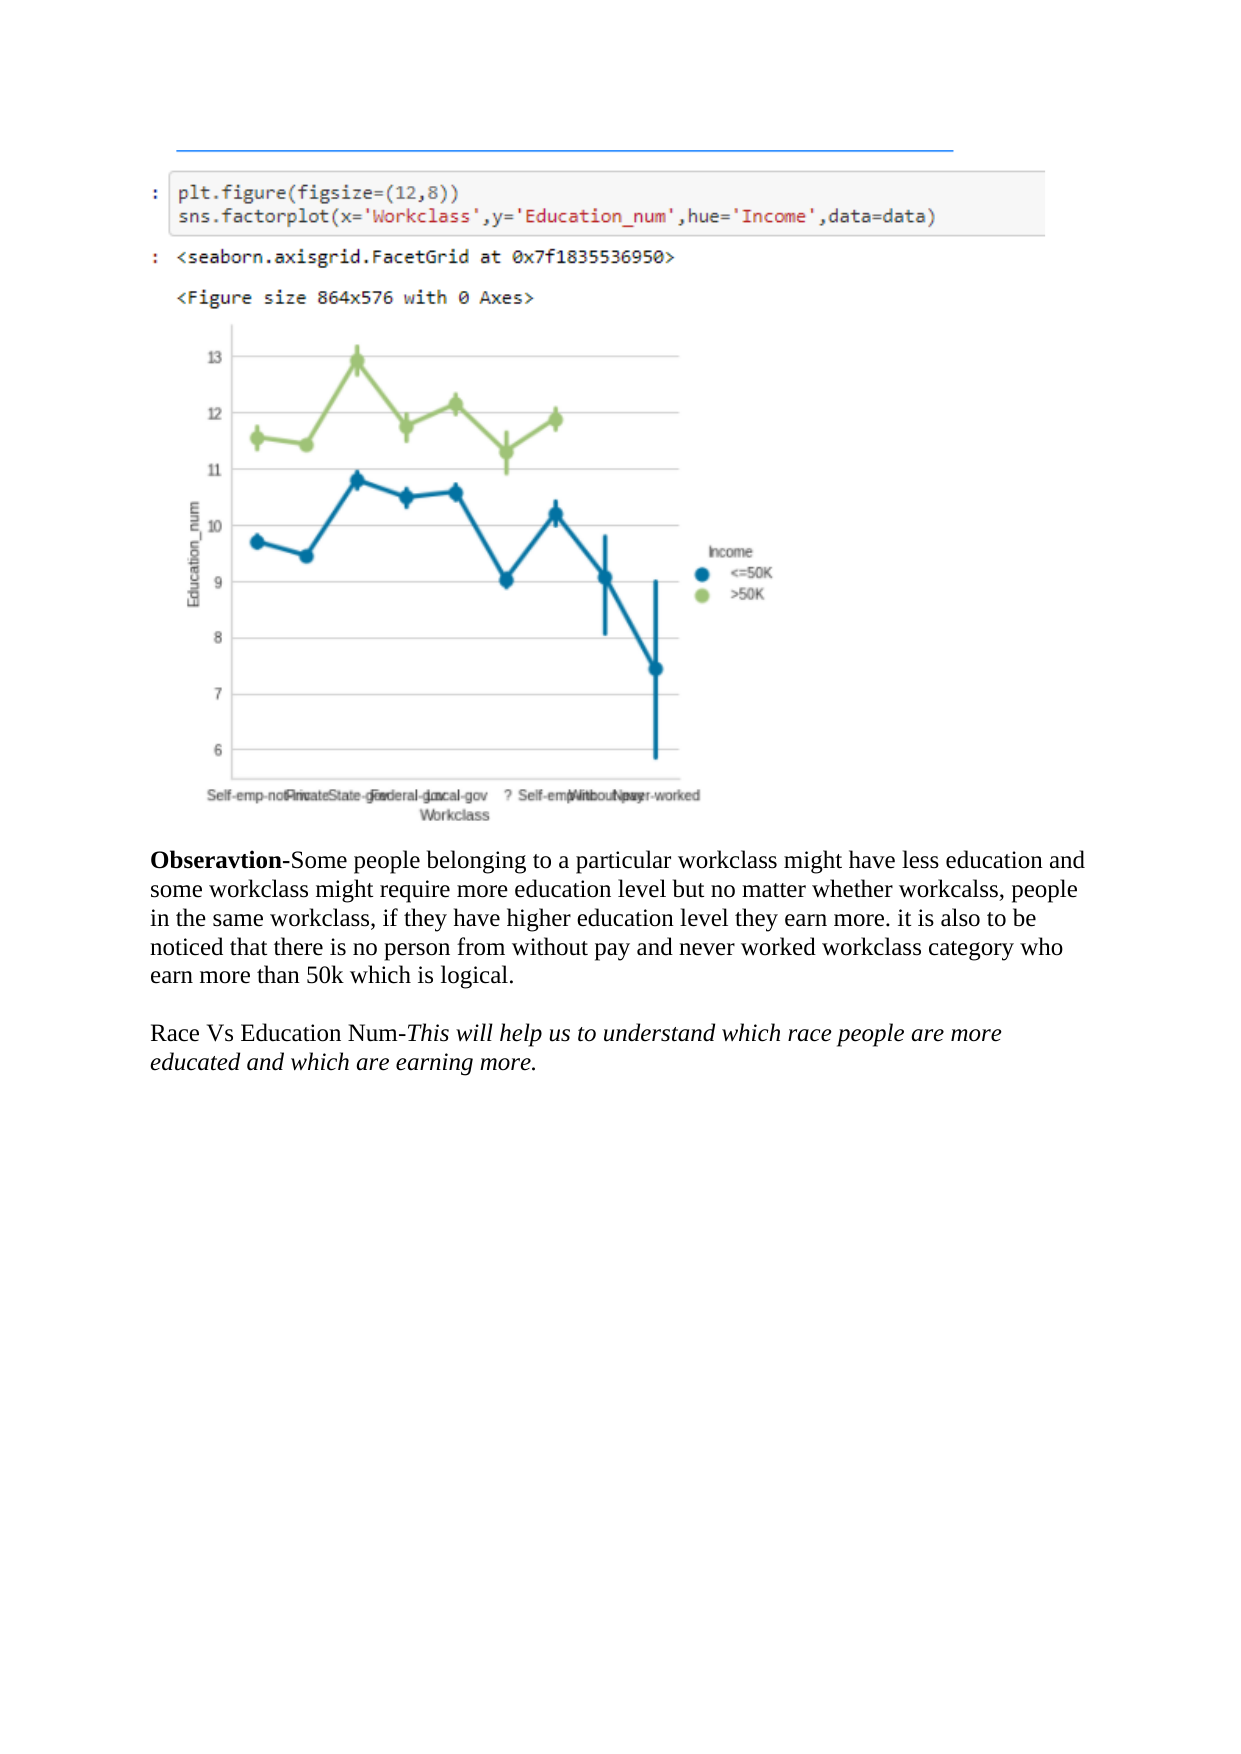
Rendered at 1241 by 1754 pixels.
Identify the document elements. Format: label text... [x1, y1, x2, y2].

picture [150, 150, 1046, 846]
text Race Vs Education Num-This will help us to understand which race people are more educated and which are earning more. [150, 1018, 1090, 1076]
